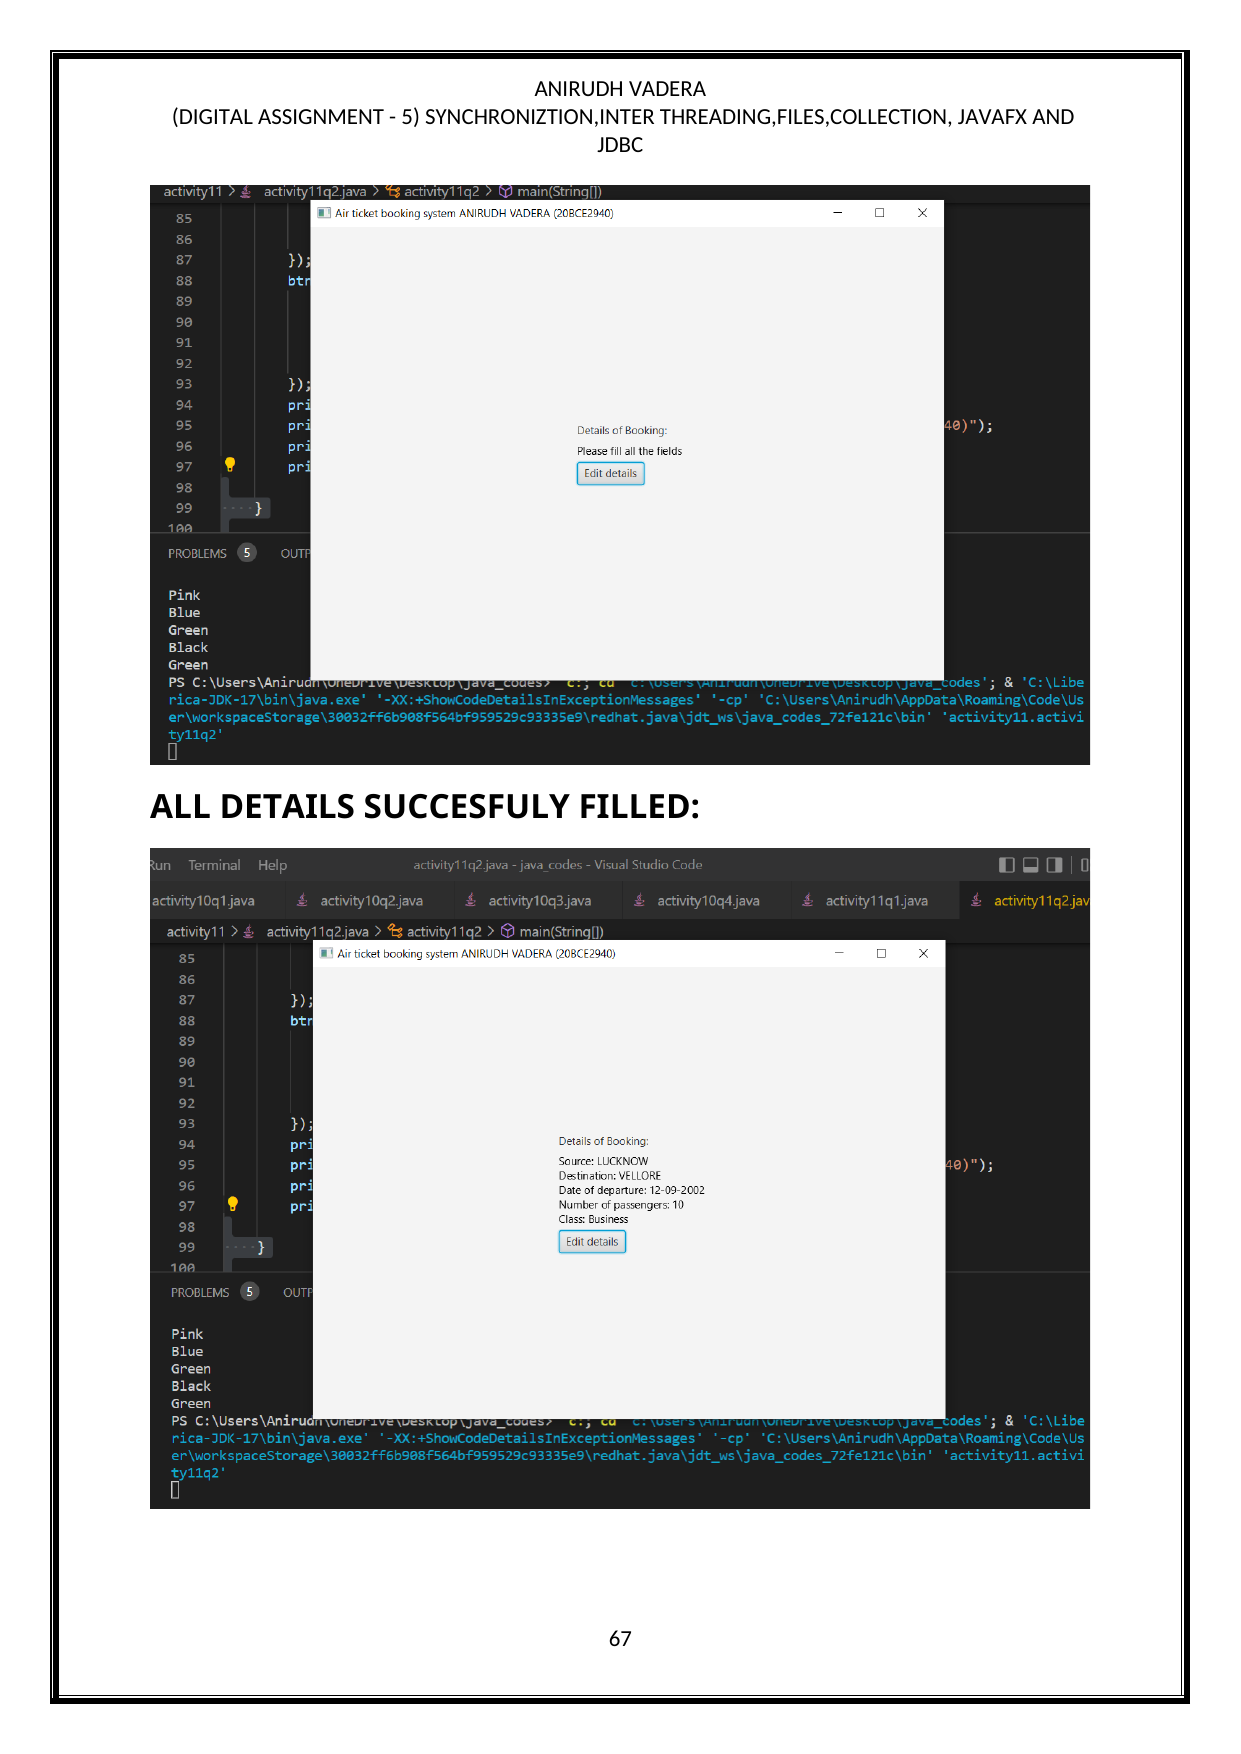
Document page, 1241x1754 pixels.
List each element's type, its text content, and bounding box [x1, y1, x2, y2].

picture [150, 185, 1091, 765]
text ALL DETAILS SUCCESFULY FILLED: [150, 783, 1090, 828]
picture [150, 848, 1091, 1509]
